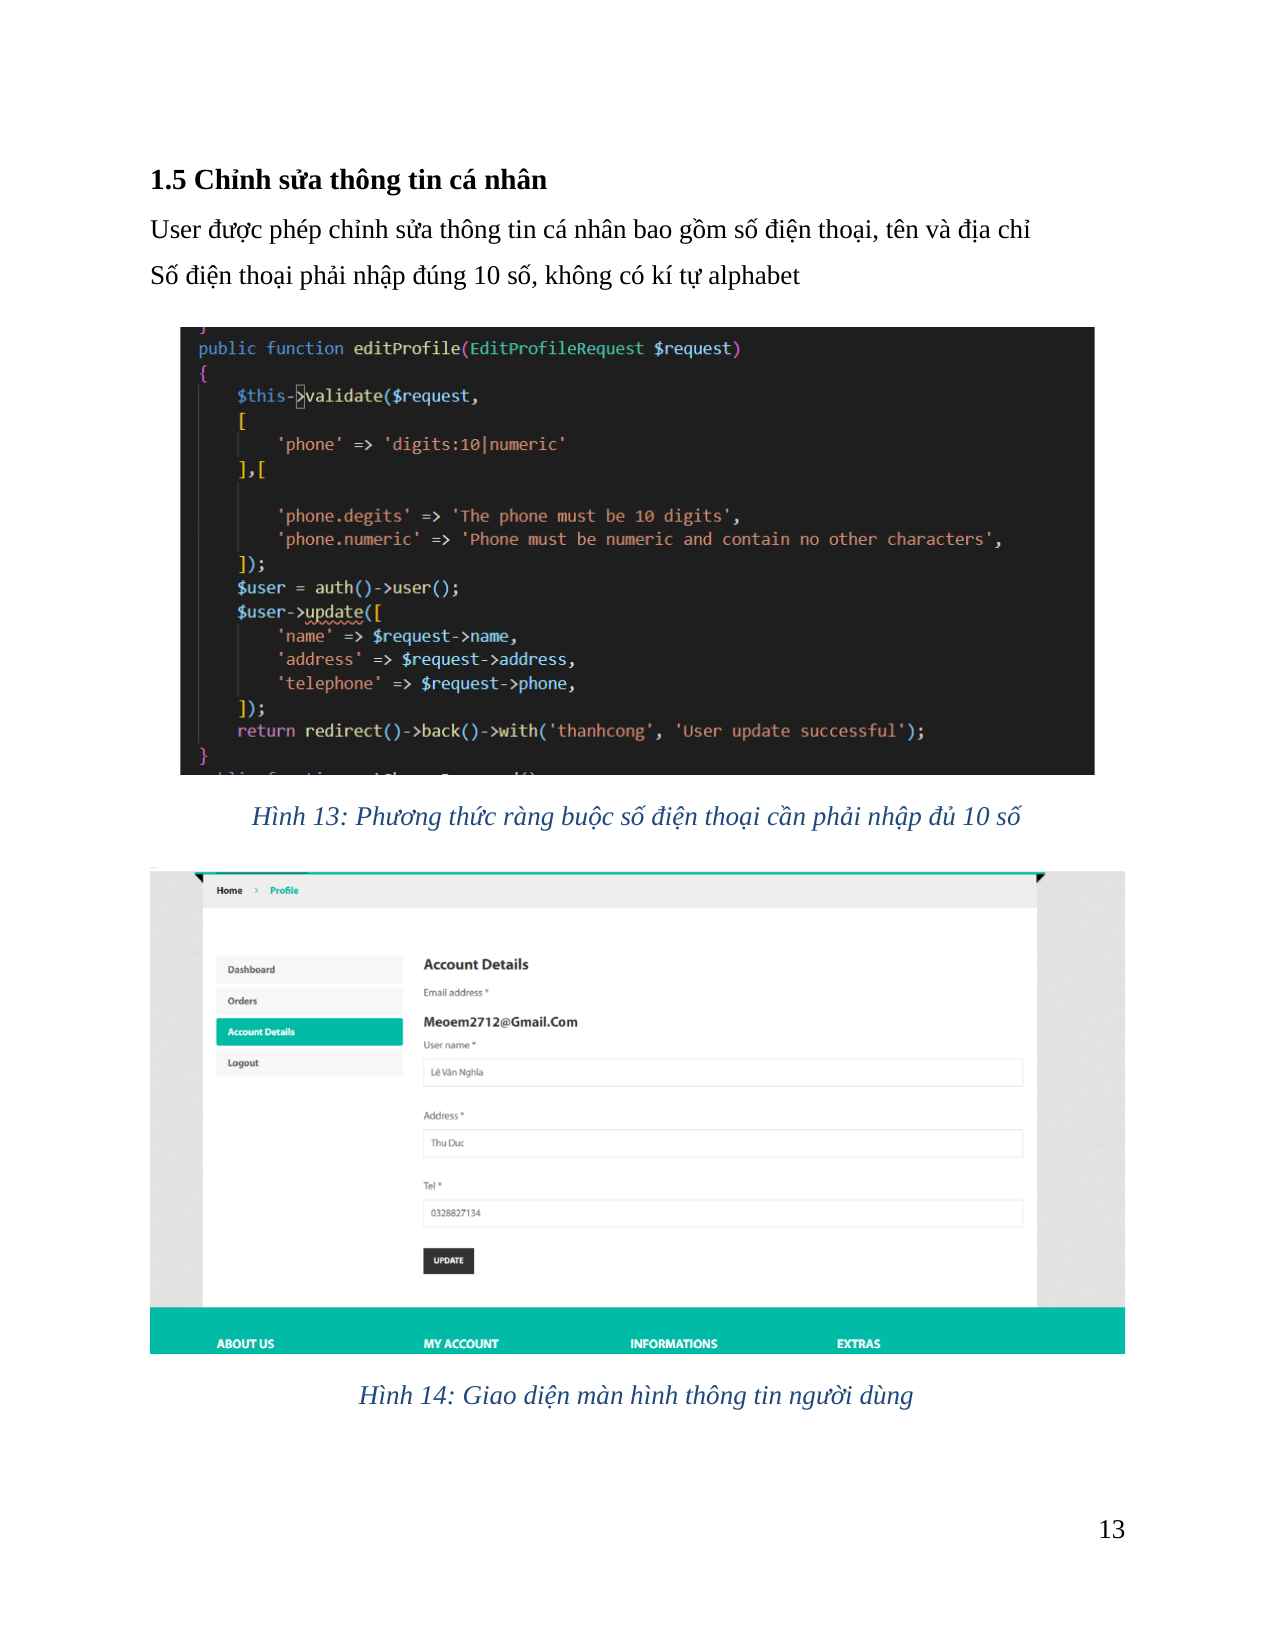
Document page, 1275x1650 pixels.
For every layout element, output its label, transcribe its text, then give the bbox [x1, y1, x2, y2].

picture [150, 867, 1125, 1354]
subtitle 1.5 Chỉnh sửa thông tin cá nhân [150, 162, 1125, 196]
text Hình 13: Phương thức ràng buộc số điện thoại cần phải nhập đủ 10 số [150, 800, 1125, 832]
text User được phép chỉnh sửa thông tin cá nhân bao gồm số điện thoại, tên và địa chỉ [150, 213, 1125, 244]
text Số điện thoại phải nhập đúng 10 số, không có kí tự alphabet [150, 259, 1125, 291]
picture [180, 327, 1095, 775]
text Hình 14: Giao diện màn hình thông tin người dùng [150, 1379, 1125, 1410]
